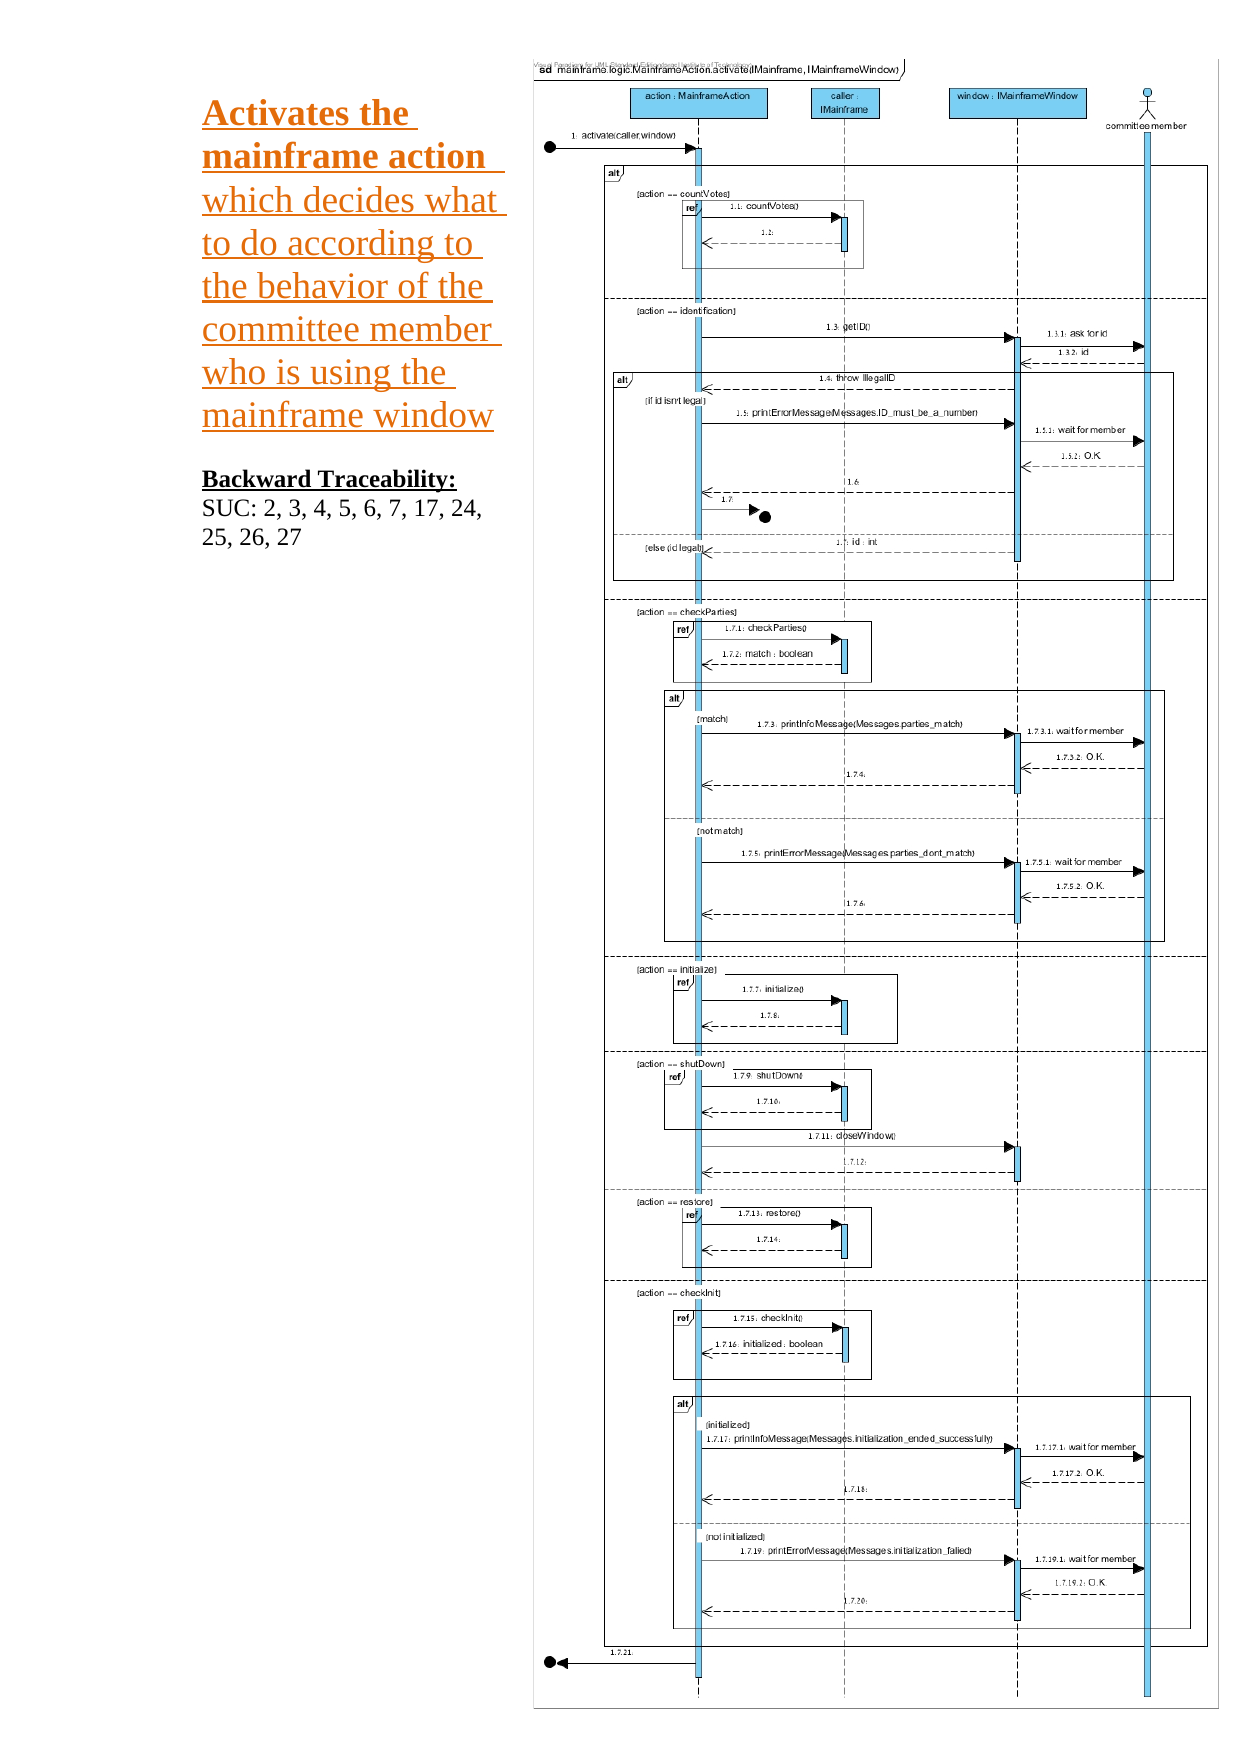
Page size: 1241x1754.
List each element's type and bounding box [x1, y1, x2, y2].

picture [533, 59, 1219, 1709]
